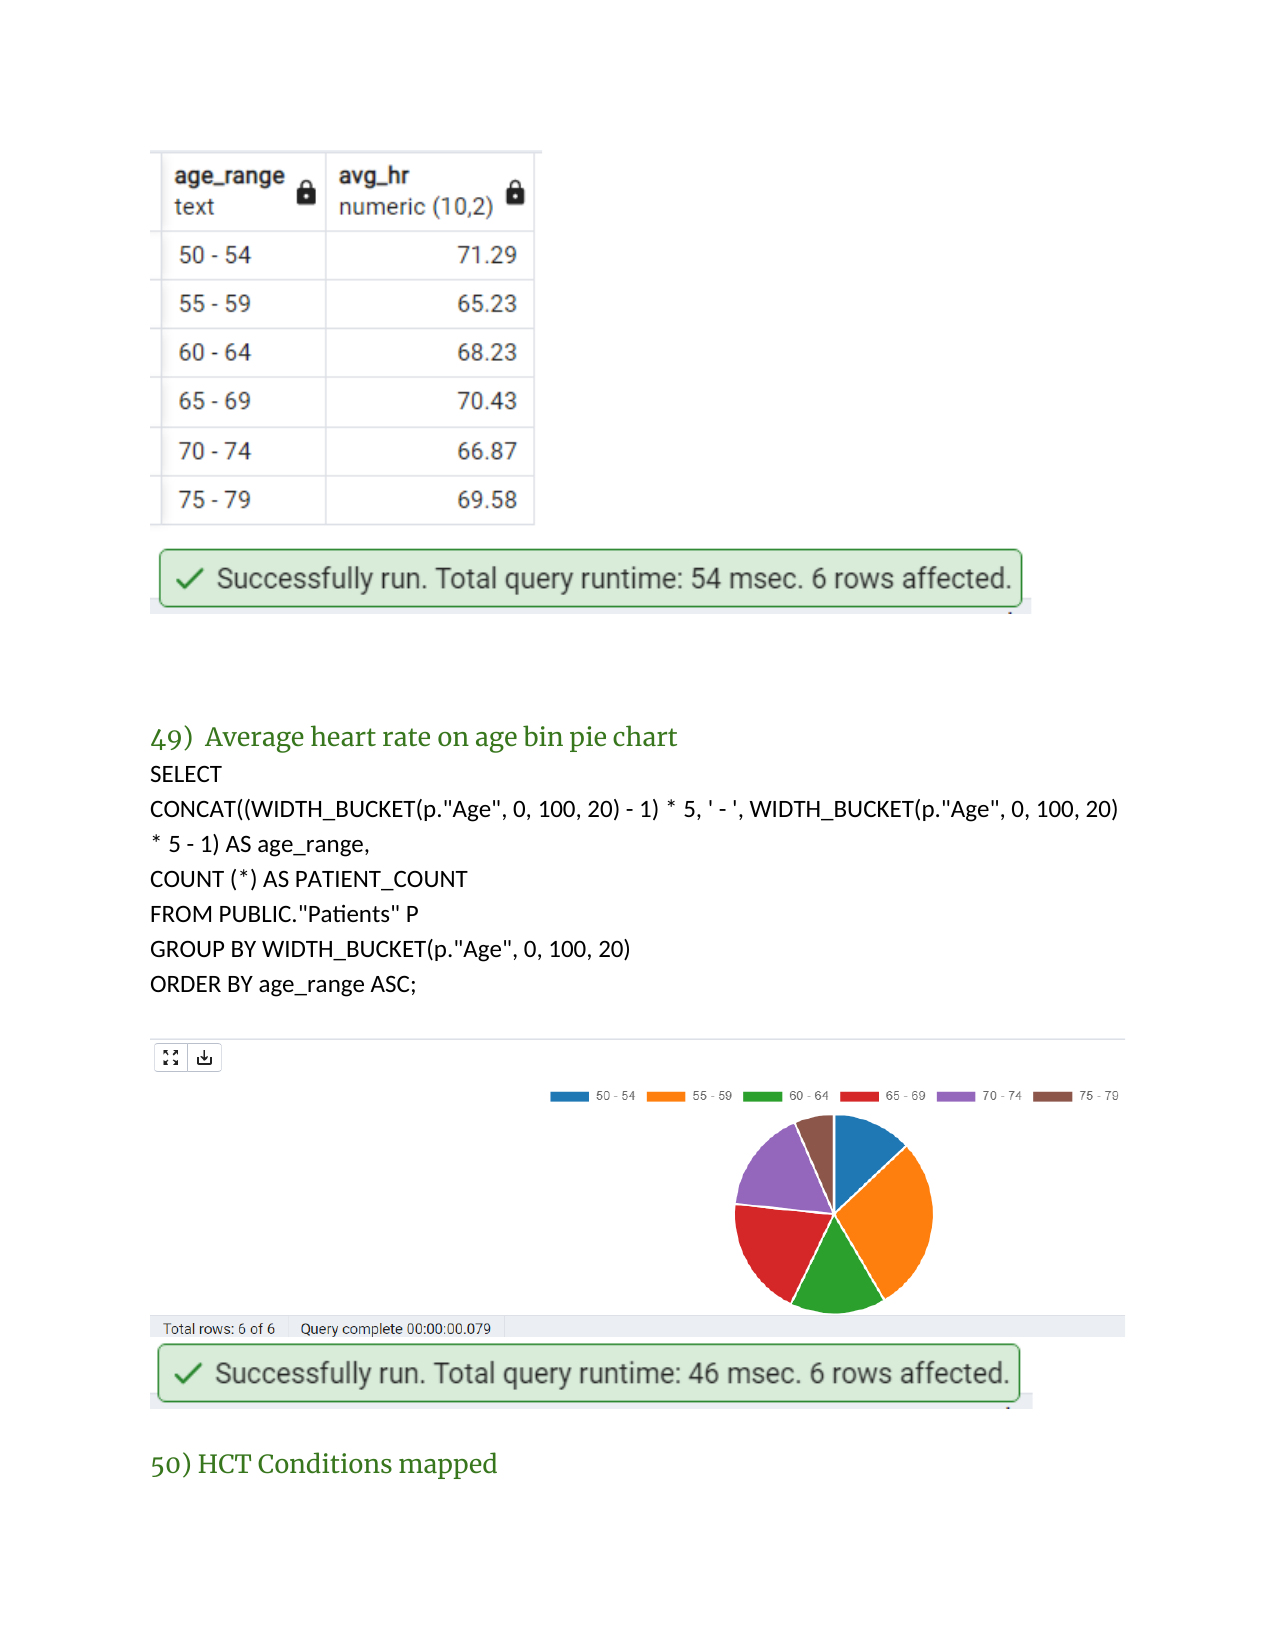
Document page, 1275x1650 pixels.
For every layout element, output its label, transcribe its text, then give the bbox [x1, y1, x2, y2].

text COUNT (*) AS PATIENT_COUNT [150, 863, 1125, 894]
picture [150, 150, 543, 535]
picture [150, 538, 1032, 614]
picture [150, 1340, 1033, 1409]
text ORDER BY age_range ASC; [150, 968, 1125, 999]
text CONCAT((WIDTH_BUCKET(p."Age", 0, 100, 20) - 1) * 5, ' - ', WIDTH_BUCKET(p."Age", 0, 100, 20) * 5 - 1) AS age_range, [150, 793, 1125, 859]
text 49) Average heart rate on age bin pie chart [150, 722, 1125, 753]
text FROM PUBLIC."Patients" P [150, 898, 1125, 929]
text SELECT [150, 758, 1125, 789]
text 50) HCT Conditions mapped [150, 1449, 1125, 1480]
text GROUP BY WIDTH_BUCKET(p."Age", 0, 100, 20) [150, 933, 1125, 964]
picture [150, 1038, 1125, 1337]
